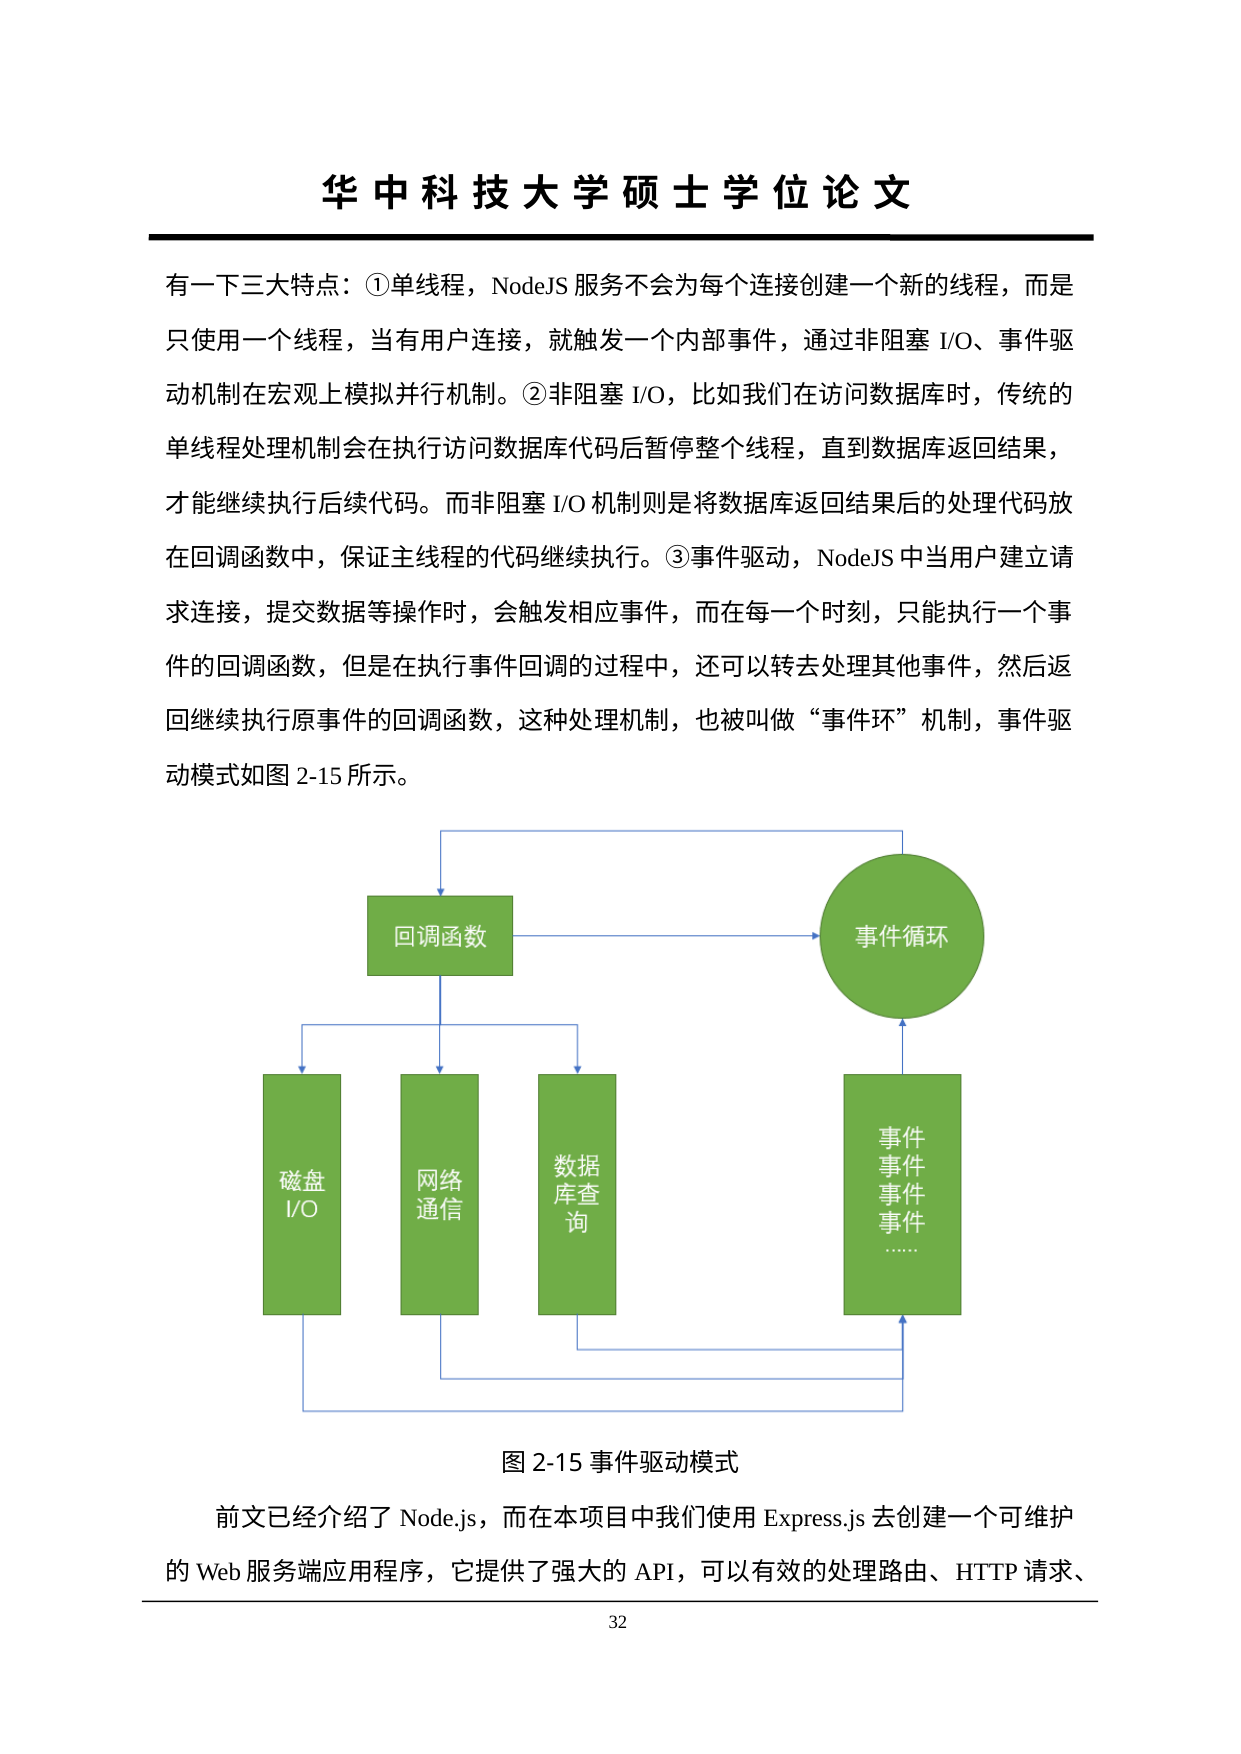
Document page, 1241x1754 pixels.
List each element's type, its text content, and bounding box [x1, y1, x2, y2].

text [165, 1497, 1075, 1588]
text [165, 266, 1075, 791]
picture [240, 809, 1000, 1429]
